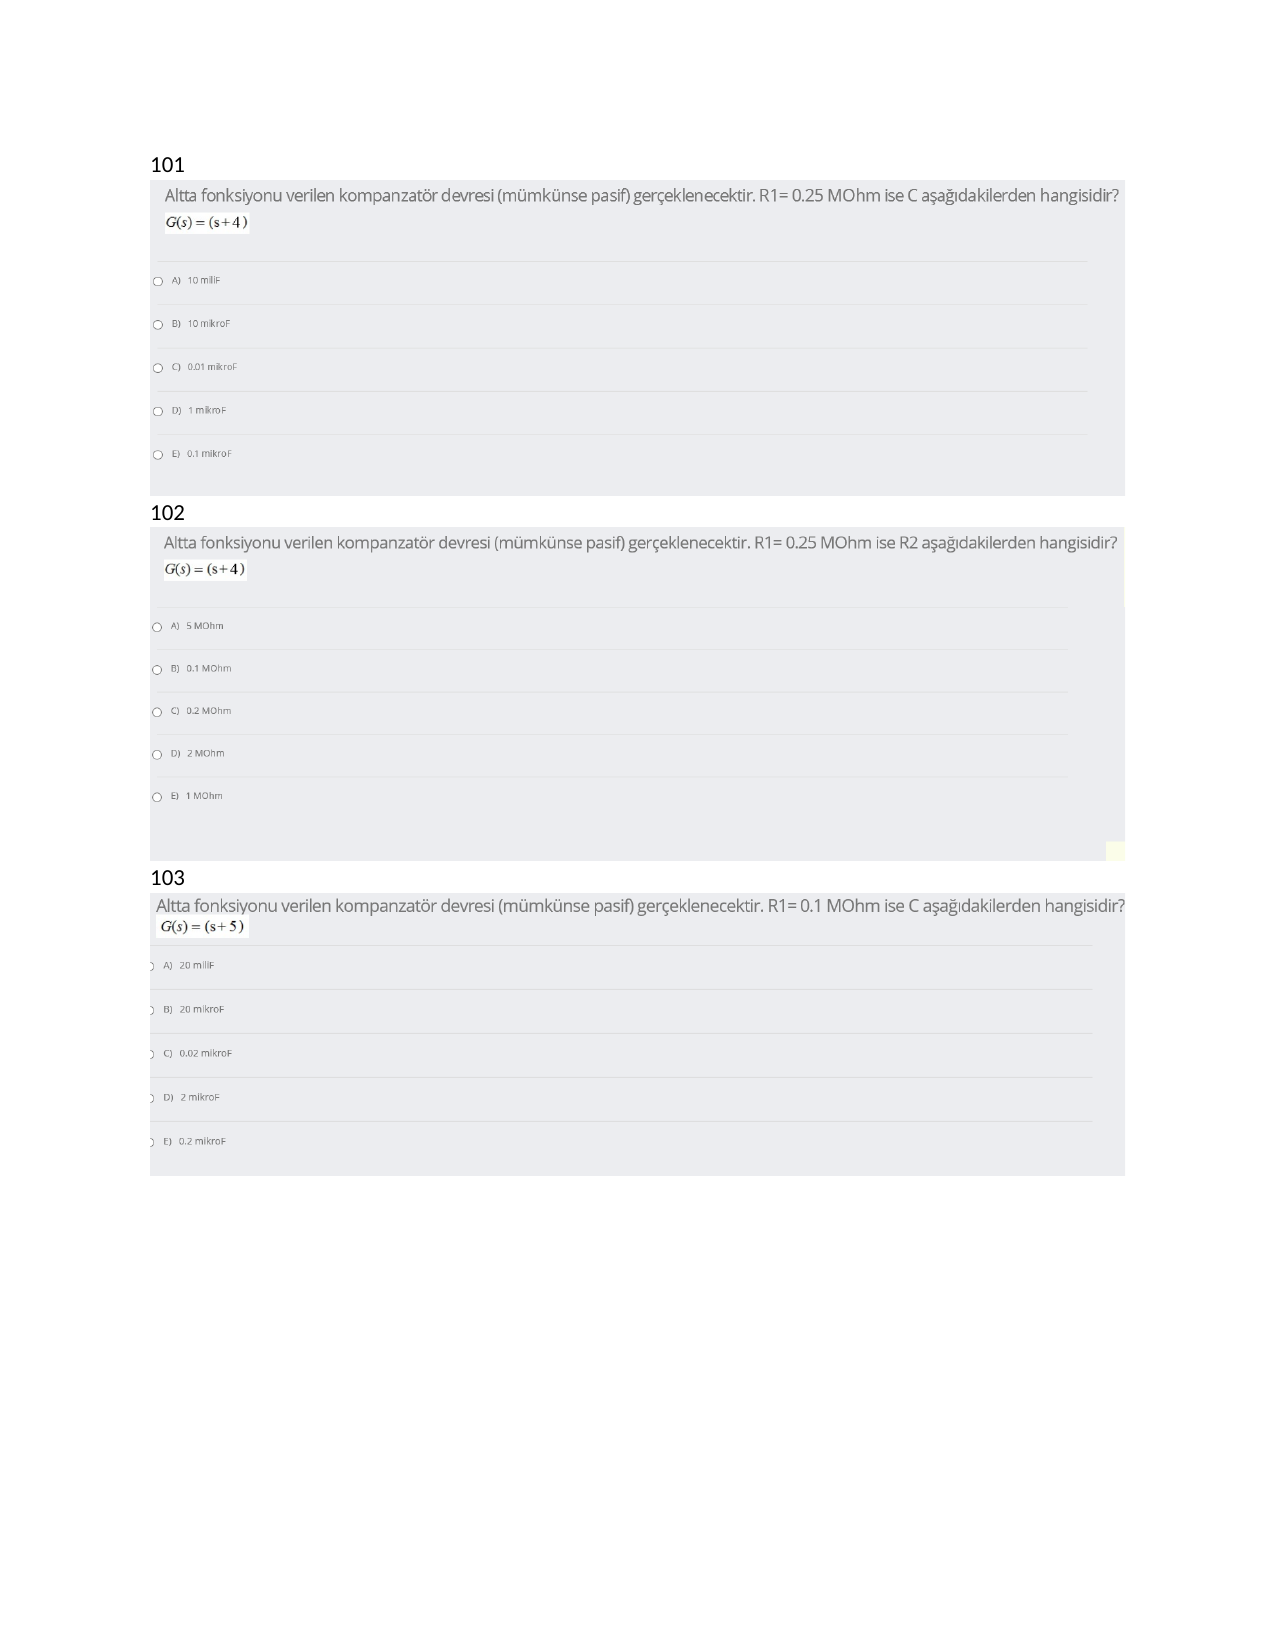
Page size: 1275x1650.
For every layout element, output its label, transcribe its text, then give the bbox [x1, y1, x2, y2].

text 101102103104 [150, 496, 1125, 527]
picture [150, 527, 1125, 861]
picture [150, 893, 1125, 1176]
picture [150, 180, 1125, 496]
text 101102103104 [150, 150, 1125, 180]
text 101102103104 [150, 861, 1125, 893]
